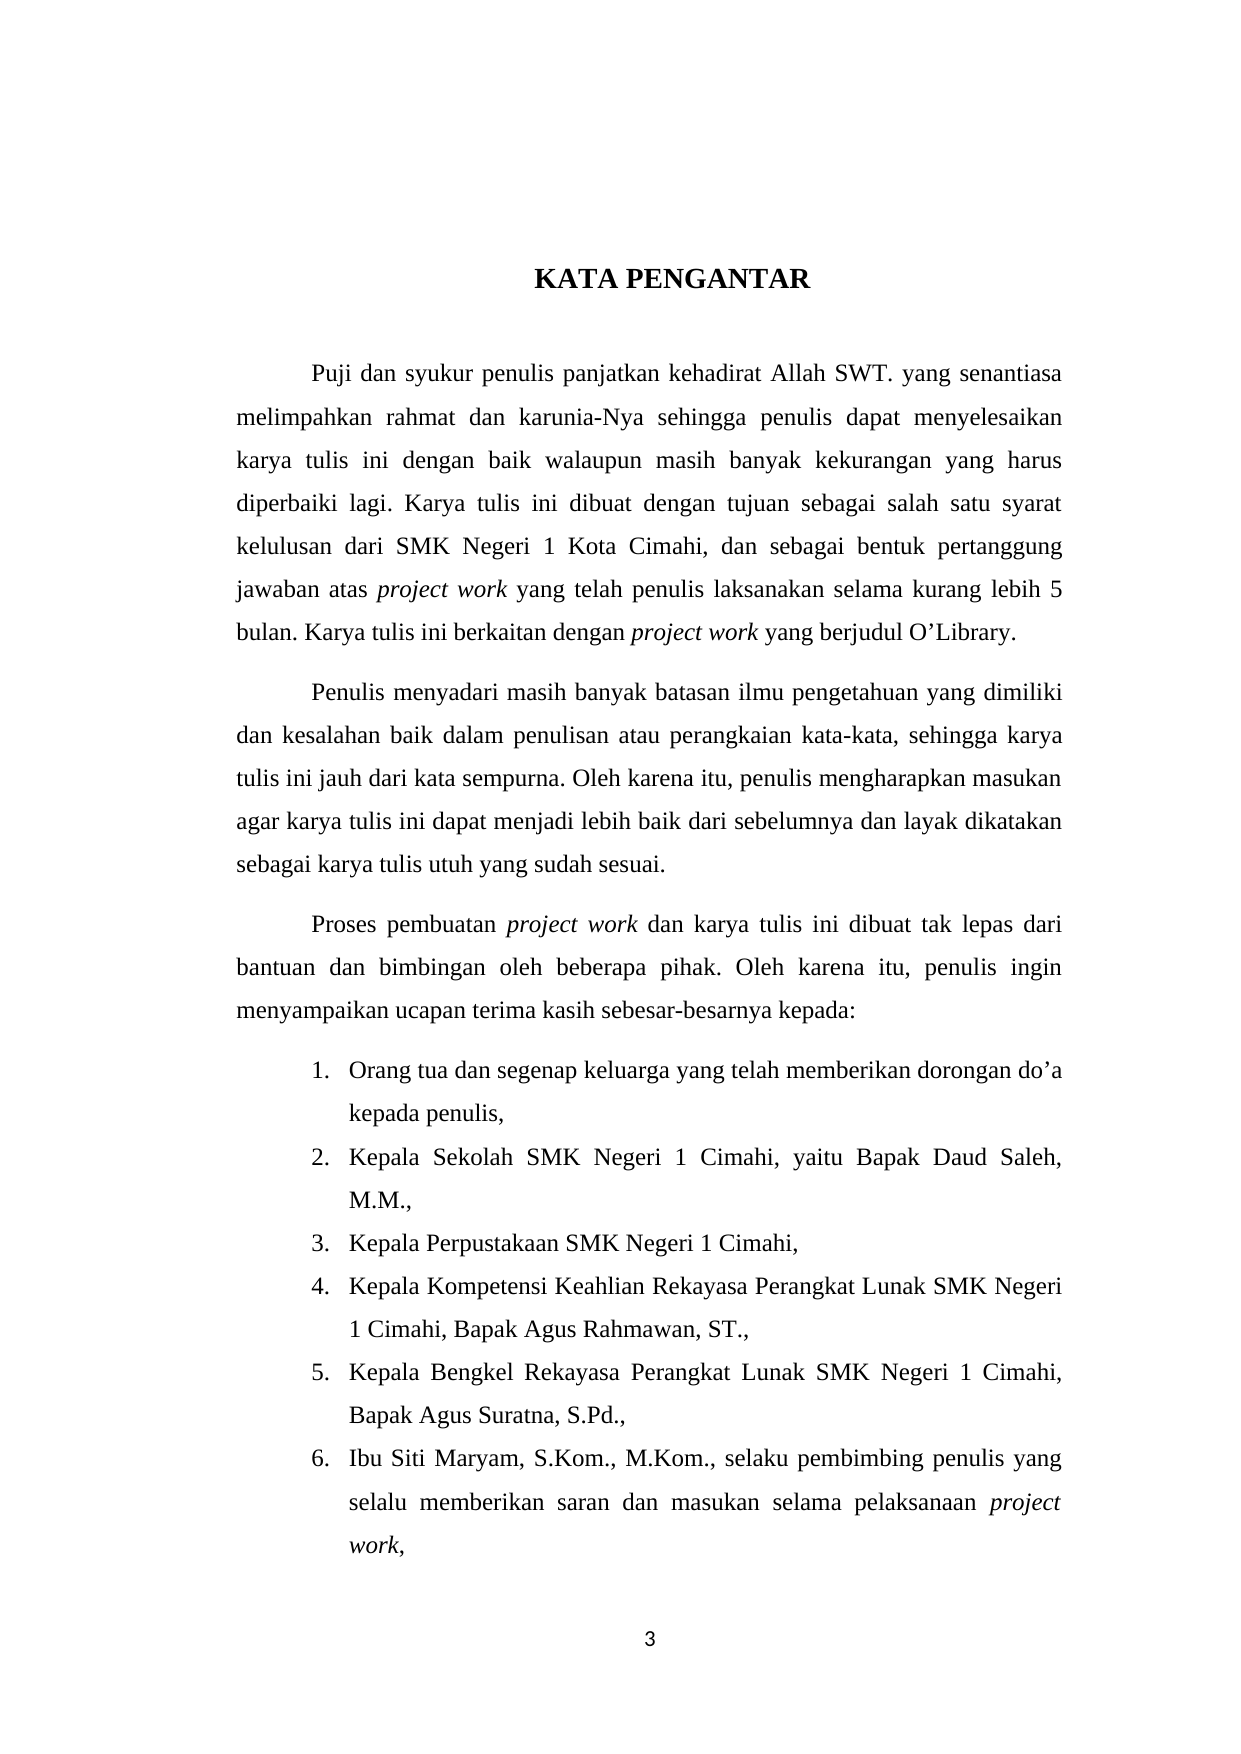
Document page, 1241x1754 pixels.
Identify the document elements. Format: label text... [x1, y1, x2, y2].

text Penulis menyadari masih banyak batasan ilmu pengetahuan yang dimiliki dan kesalahan baik dalam penulisan atau perangkaian kata-kata, sehingga karya tulis ini jauh dari kata sempurna. Oleh karena itu, penulis mengharapkan masukan agar karya tulis ini dapat menjadi lebih baik dari sebelumnya dan layak dikatakan sebagai karya tulis utuh yang sudah sesuai. [236, 677, 1063, 878]
list Kepala Perpustakaan SMK Negeri 1 Cimahi, [311, 1228, 1063, 1257]
text Proses pembuatan project work dan karya tulis ini dibuat tak lepas dari bantuan dan bimbingan oleh beberapa pihak. Oleh karena itu, penulis ingin menyampaikan ucapan terima kasih sebesar-besarnya kepada: [236, 909, 1063, 1024]
list Ibu Siti Maryam, S.Kom., M.Kom., selaku pembimbing penulis yang selalu memberikan saran dan masukan selama pelaksanaan project work, [311, 1443, 1063, 1558]
text Puji dan syukur penulis panjatkan kehadirat Allah SWT. yang senantiasa melimpahkan rahmat dan karunia-Nya sehingga penulis dapat menyelesaikan karya tulis ini dengan baik walaupun masih banyak kekurangan yang harus diperbaiki lagi. Karya tulis ini dibuat dengan tujuan sebagai salah satu syarat kelulusan dari SMK Negeri 1 Kota Cimahi, dan sebagai bentuk pertanggung jawaban atas project work yang telah penulis laksanakan selama kurang lebih 5 bulan. Karya tulis ini berkaitan dengan project work yang berjudul O’Library. [236, 358, 1063, 646]
list Kepala Sekolah SMK Negeri 1 Cimahi, yaitu Bapak Daud Saleh, M.M., [311, 1142, 1063, 1213]
list Kepala Kompetensi Keahlian Rekayasa Perangkat Lunak SMK Negeri 1 Cimahi, Bapak Agus Rahmawan, ST., [311, 1271, 1063, 1343]
list Orang tua dan segenap keluarga yang telah memberikan dorongan do’a kepada penulis, [311, 1055, 1063, 1127]
list Kepala Bengkel Rekayasa Perangkat Lunak SMK Negeri 1 Cimahi, Bapak Agus Suratna, S.Pd., [311, 1357, 1063, 1429]
subtitle KATA PENGANTAR [281, 261, 1063, 295]
